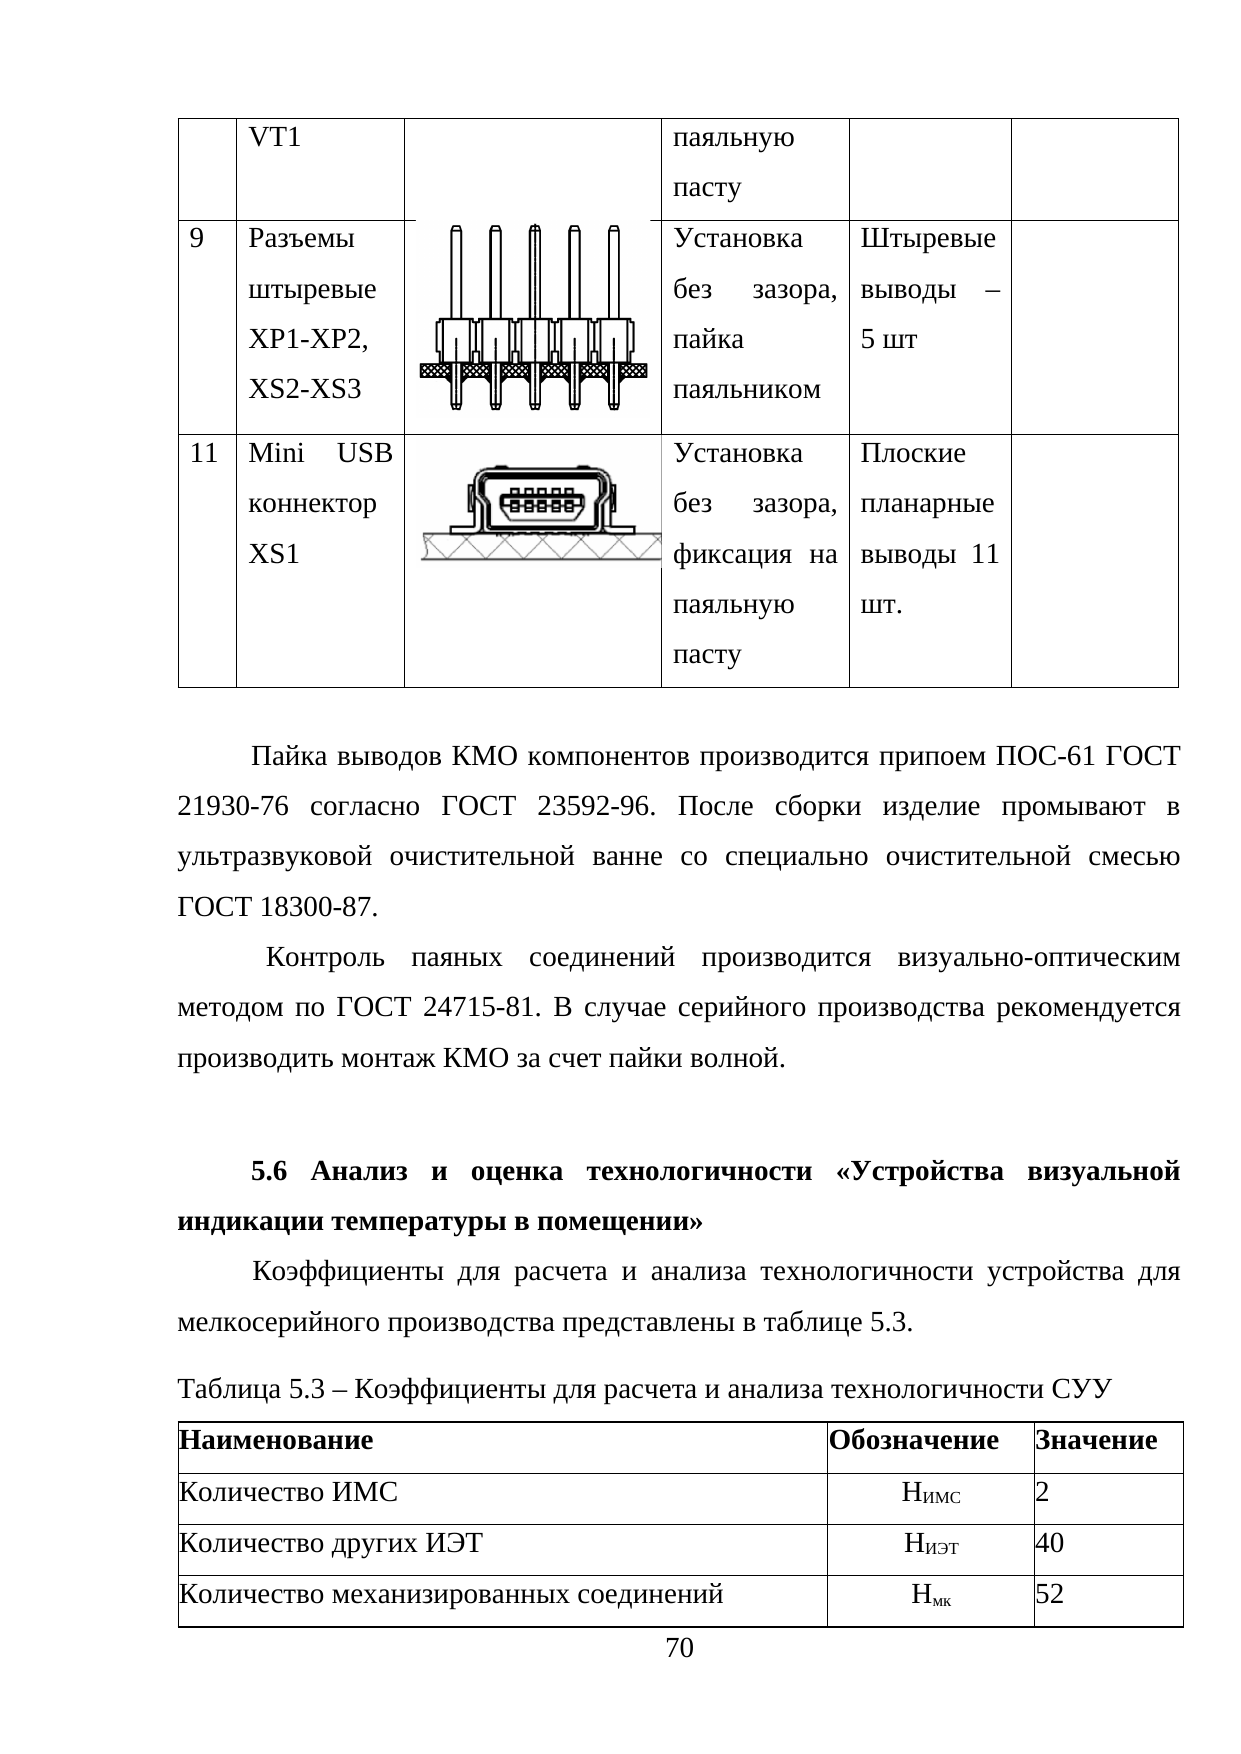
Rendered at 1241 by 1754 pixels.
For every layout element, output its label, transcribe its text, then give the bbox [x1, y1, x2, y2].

subtitle 5.6 Анализ и оценка технологичности «Устройства визуальной индикации температуры в помещении» [177, 1153, 1182, 1237]
text Контроль паяных соединений производится визуально-оптическим методом по ГОСТ 24715-81. В случае серийного производства рекомендуется производить монтаж КМО за счет пайки волной. [177, 939, 1182, 1073]
table_header Обозначение [828, 1423, 1034, 1473]
table_cell Плоские планарные выводы 11 шт. [850, 435, 1011, 687]
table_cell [237, 119, 404, 219]
text Таблица 5.3 – Коэффициенты для расчета и анализа технологичности СУУ [177, 1371, 1182, 1405]
table_cell Mini USB коннектор XS1 [237, 435, 404, 687]
table_header Значение [1035, 1423, 1183, 1473]
table_cell [405, 119, 661, 219]
picture [415, 435, 662, 568]
text Коэффициенты для расчета и анализа технологичности устройства для мелкосерийного производства представлены в таблице 5.3. [177, 1253, 1182, 1337]
table_cell Установка без зазора, фиксация на паяльную пасту [662, 435, 849, 687]
table_cell [405, 435, 661, 687]
table_cell Количество механизированных соединений [179, 1576, 827, 1626]
text Пайка выводов КМО компонентов производится припоем ПОС-61 ГОСТ 21930-76 согласно ГОСТ 23592-96. После сборки изделие промывают в ультразвуковой очистительной ванне со специально очистительной смесью ГОСТ 18300-87. [177, 738, 1182, 922]
table_cell [1012, 221, 1178, 434]
table_cell Количество ИМС [179, 1474, 827, 1524]
table_cell 8 [179, 119, 236, 219]
table_cell 11 [179, 435, 236, 687]
picture [415, 220, 651, 418]
table_cell Разъемы штыревые XP1-XP2, XS2-XS3 [237, 221, 404, 434]
table_cell Количество других ИЭТ [179, 1525, 827, 1575]
table_header Наименование [179, 1423, 827, 1473]
table_cell 40 [1035, 1525, 1183, 1575]
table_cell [662, 119, 849, 219]
table_cell 52 [1035, 1576, 1183, 1626]
table_cell 9 [179, 221, 236, 434]
table_cell Штыревые выводы – 5 шт [850, 221, 1011, 434]
table_cell [405, 221, 661, 434]
table_cell [1012, 119, 1178, 219]
table_cell HИМС [828, 1474, 1034, 1524]
table_cell HИЭТ [828, 1525, 1034, 1575]
table_cell 2 [1035, 1474, 1183, 1524]
table_cell Hмк [828, 1576, 1034, 1626]
table_cell [1012, 435, 1178, 687]
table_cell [850, 119, 1011, 219]
table_cell Установка без зазора, пайка паяльником [662, 221, 849, 434]
